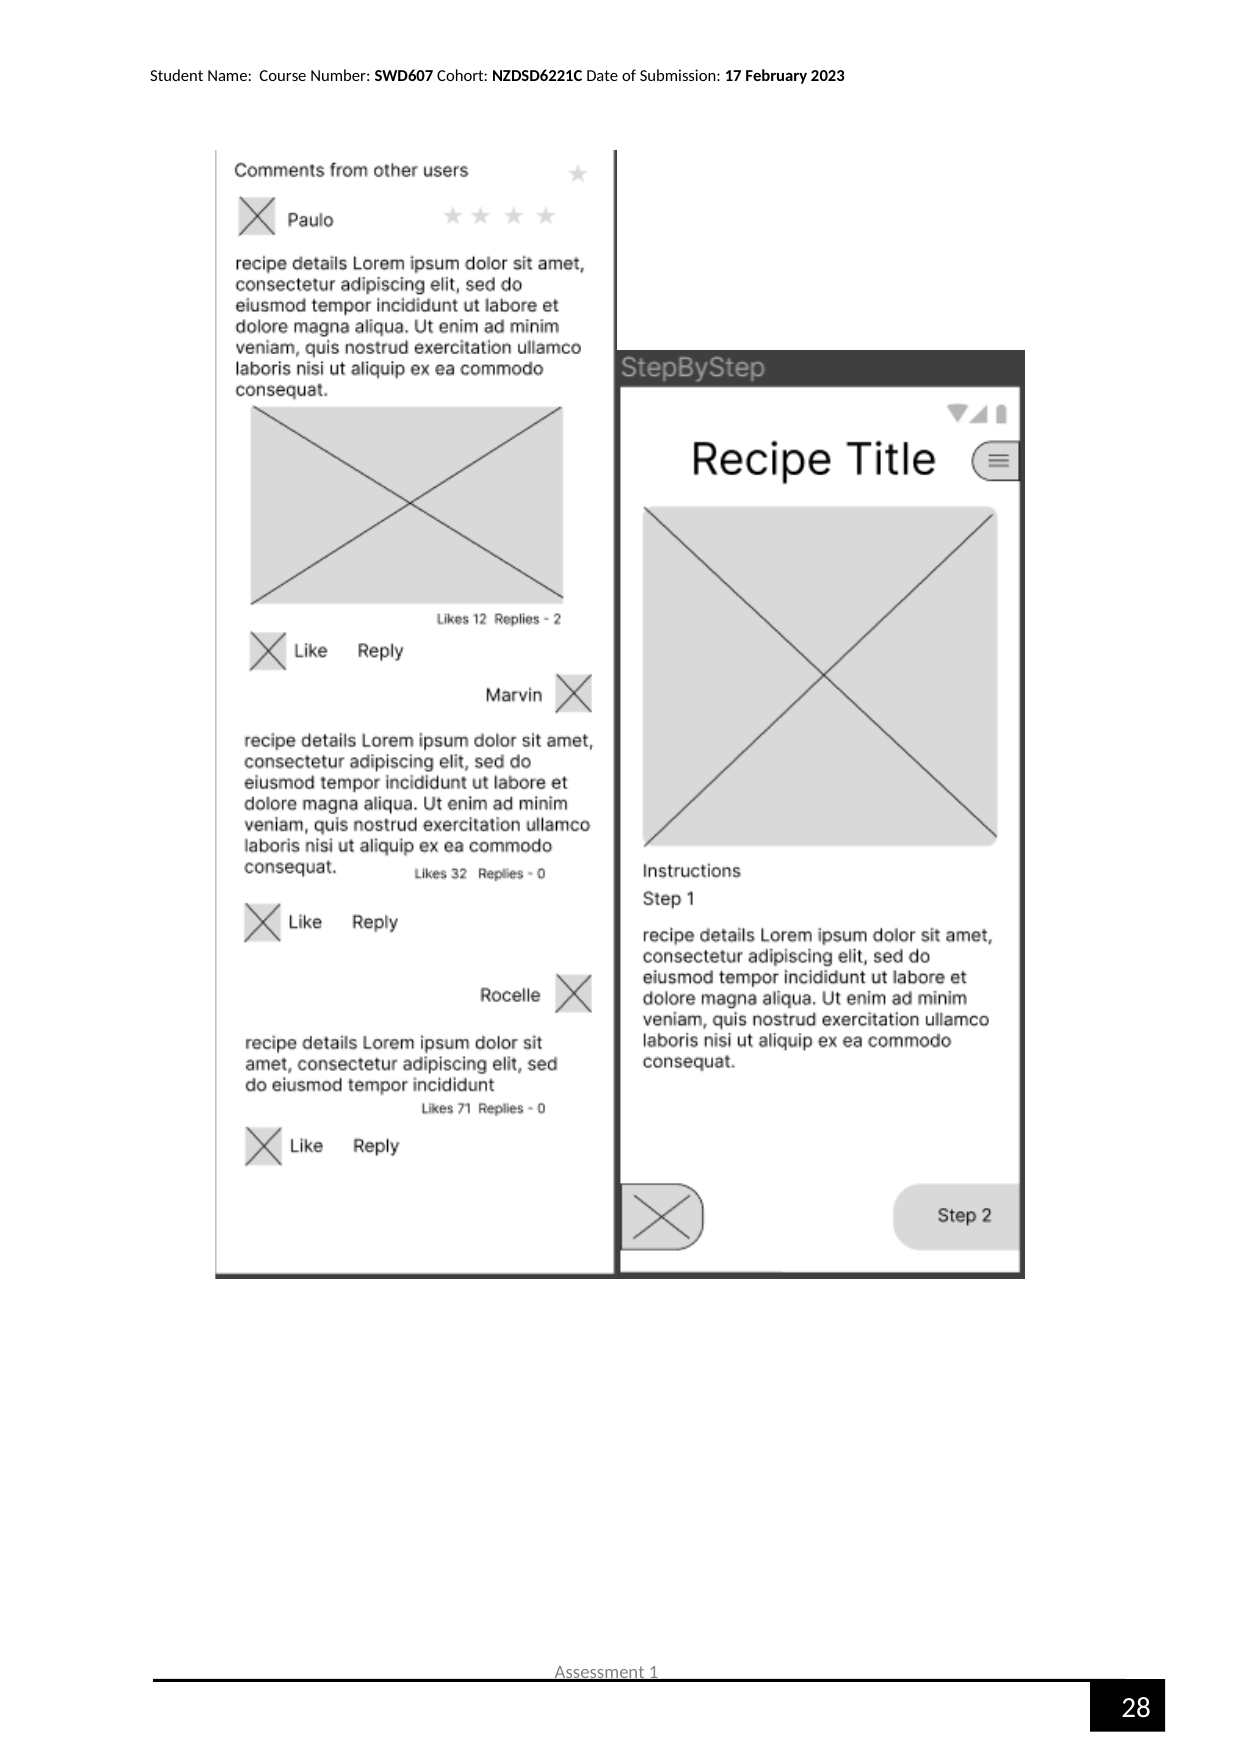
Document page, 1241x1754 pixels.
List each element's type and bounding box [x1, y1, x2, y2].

picture [215, 150, 1025, 1279]
